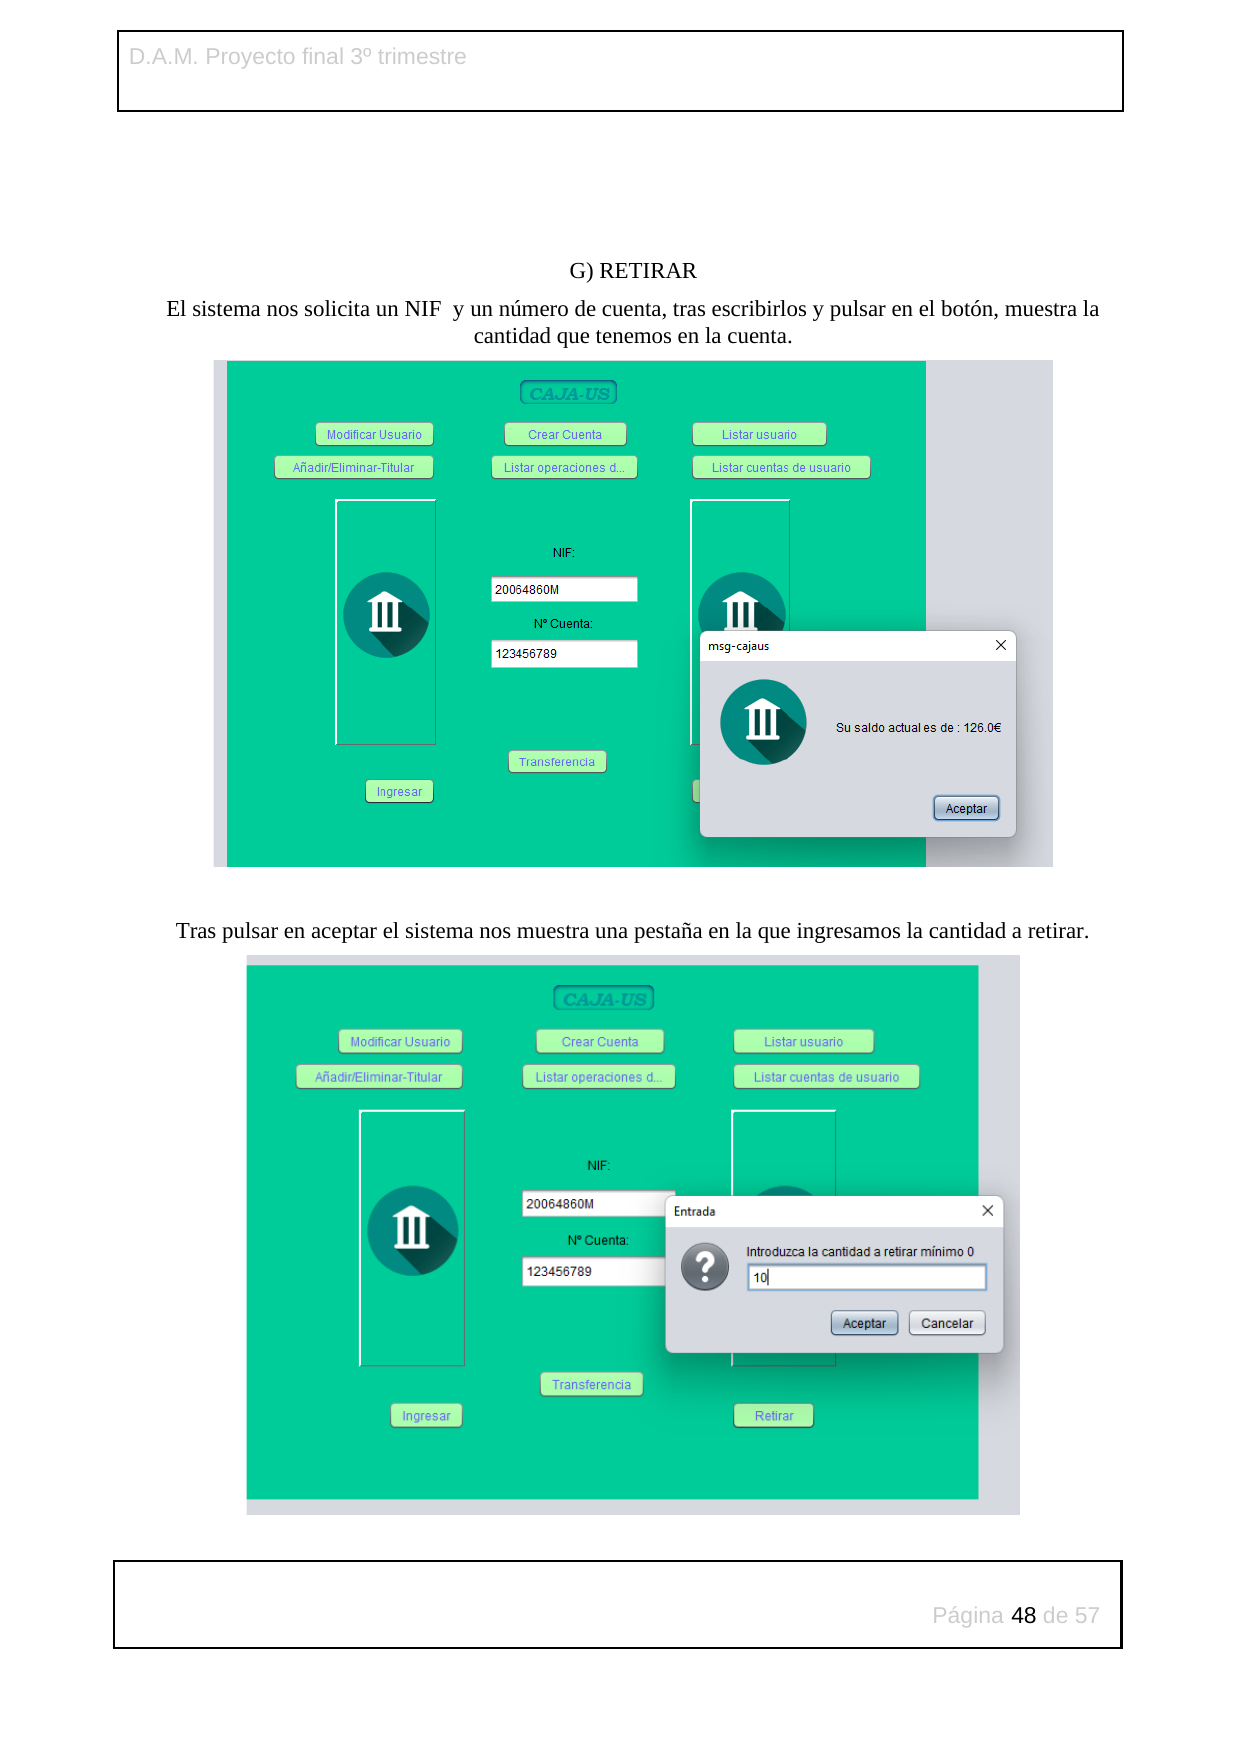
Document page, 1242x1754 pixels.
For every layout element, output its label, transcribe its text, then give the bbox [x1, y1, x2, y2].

text Tras pulsar en aceptar el sistema nos muestra una pestaña en la que ingresamos la cantidad a retirar. [139, 917, 1127, 943]
picture [246, 955, 1020, 1515]
text G) RETIRAR [139, 257, 1127, 283]
text El sistema nos solicita un NIF y un número de cuenta, tras escribirlos y pulsar en el botón, muestra la cantidad que tenemos en la cuenta. [139, 295, 1127, 348]
picture [213, 360, 1053, 867]
